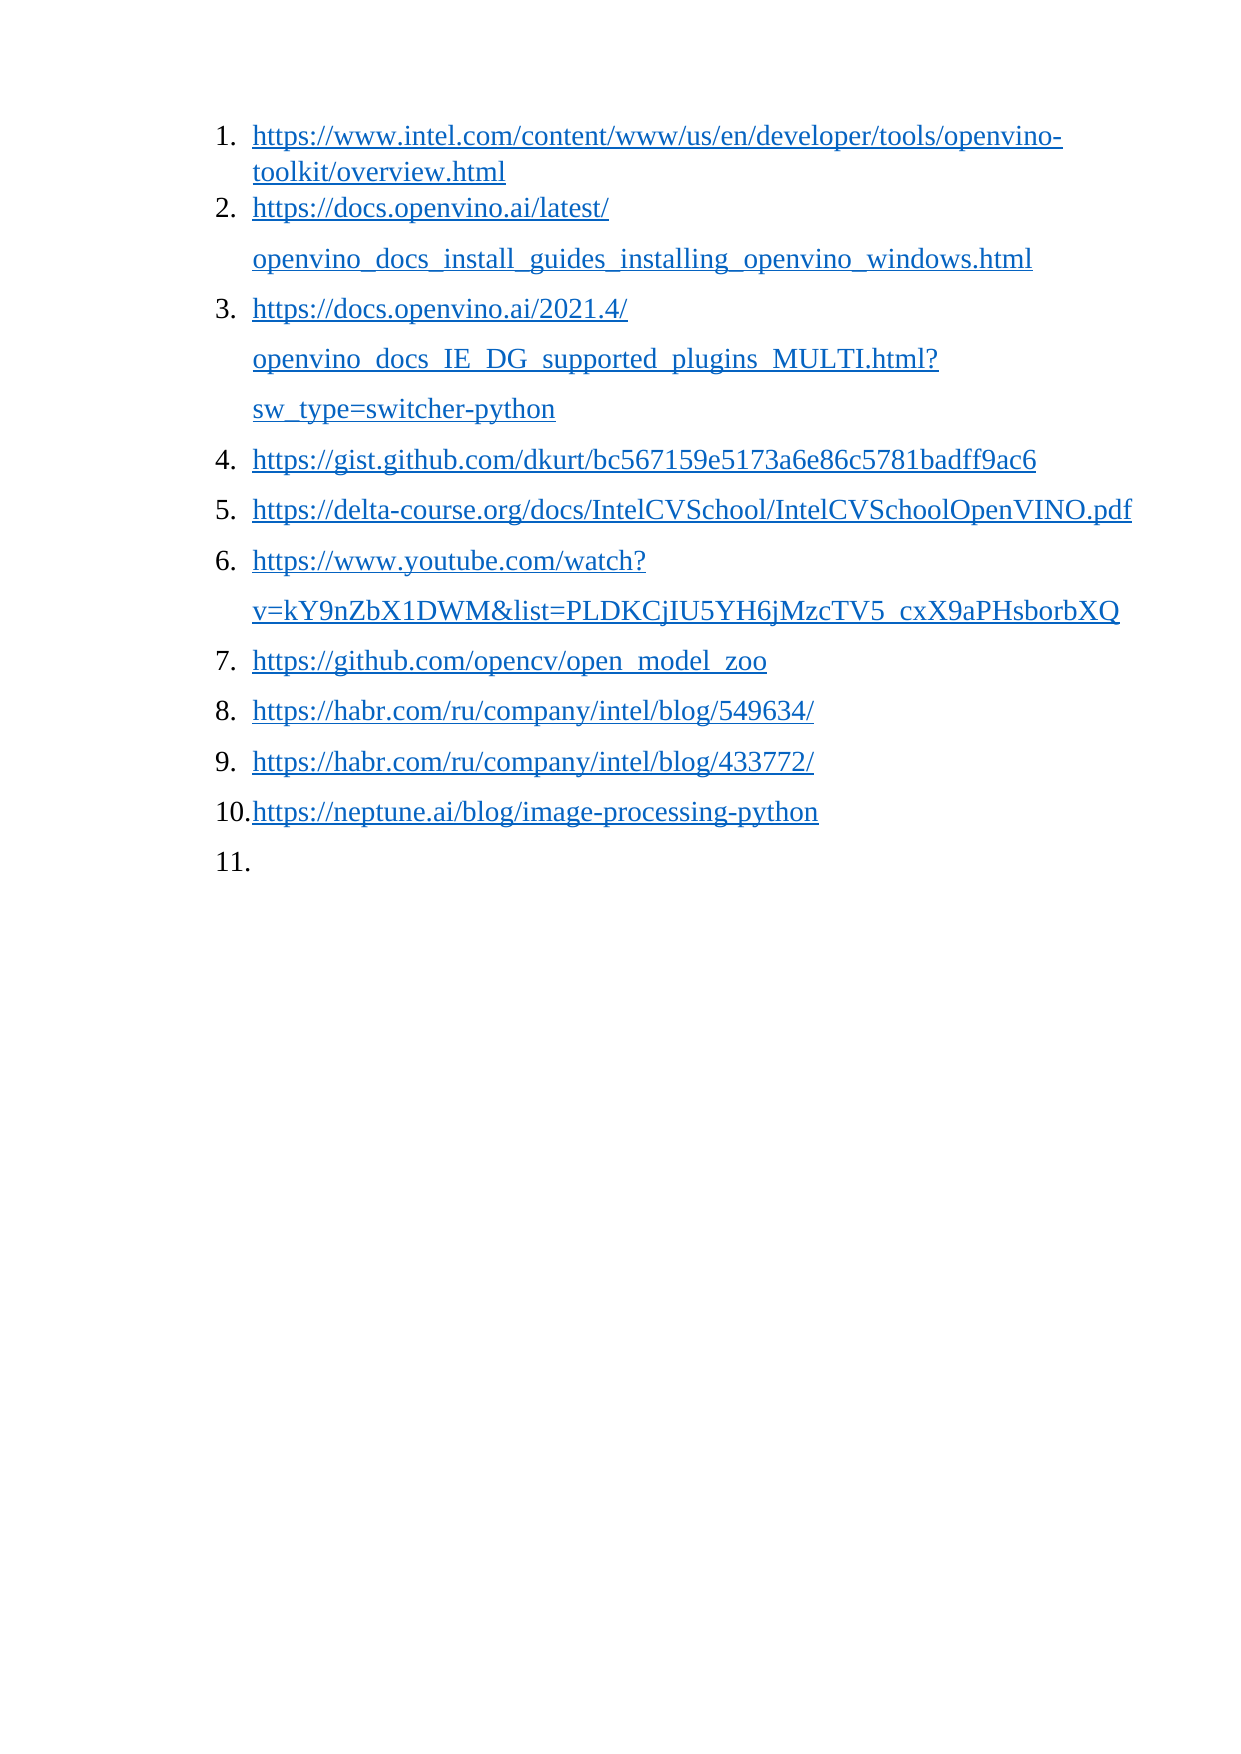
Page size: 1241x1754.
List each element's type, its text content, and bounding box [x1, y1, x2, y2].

list https://github.com/opencv/open_model_zoo [215, 643, 1152, 677]
list https://neptune.ai/blog/image-processing-python [215, 794, 1152, 828]
list https://www.intel.com/content/www/us/en/developer/tools/openvino-toolkit/overview.html [215, 118, 1152, 188]
list https://delta-course.org/docs/IntelCVSchool/IntelCVSchoolOpenVINO.pdf [215, 492, 1152, 526]
list https://docs.openvino.ai/2021.4/openvino_docs_IE_DG_supported_plugins_MULTI.html?sw_type=switcher-python [215, 291, 1152, 425]
list https://habr.com/ru/company/intel/blog/433772/ [215, 744, 1152, 777]
list https://gist.github.com/dkurt/bc567159e5173a6e86c5781badff9ac6 [215, 442, 1152, 476]
list https://habr.com/ru/company/intel/blog/549634/ [215, 693, 1152, 727]
list https://docs.openvino.ai/latest/openvino_docs_install_guides_installing_openvino_windows.html [215, 190, 1152, 274]
list https://www.youtube.com/watch?v=kY9nZbX1DWM&list=PLDKCjIU5YH6jMzcTV5_cxX9aPHsborbXQ [215, 543, 1152, 626]
